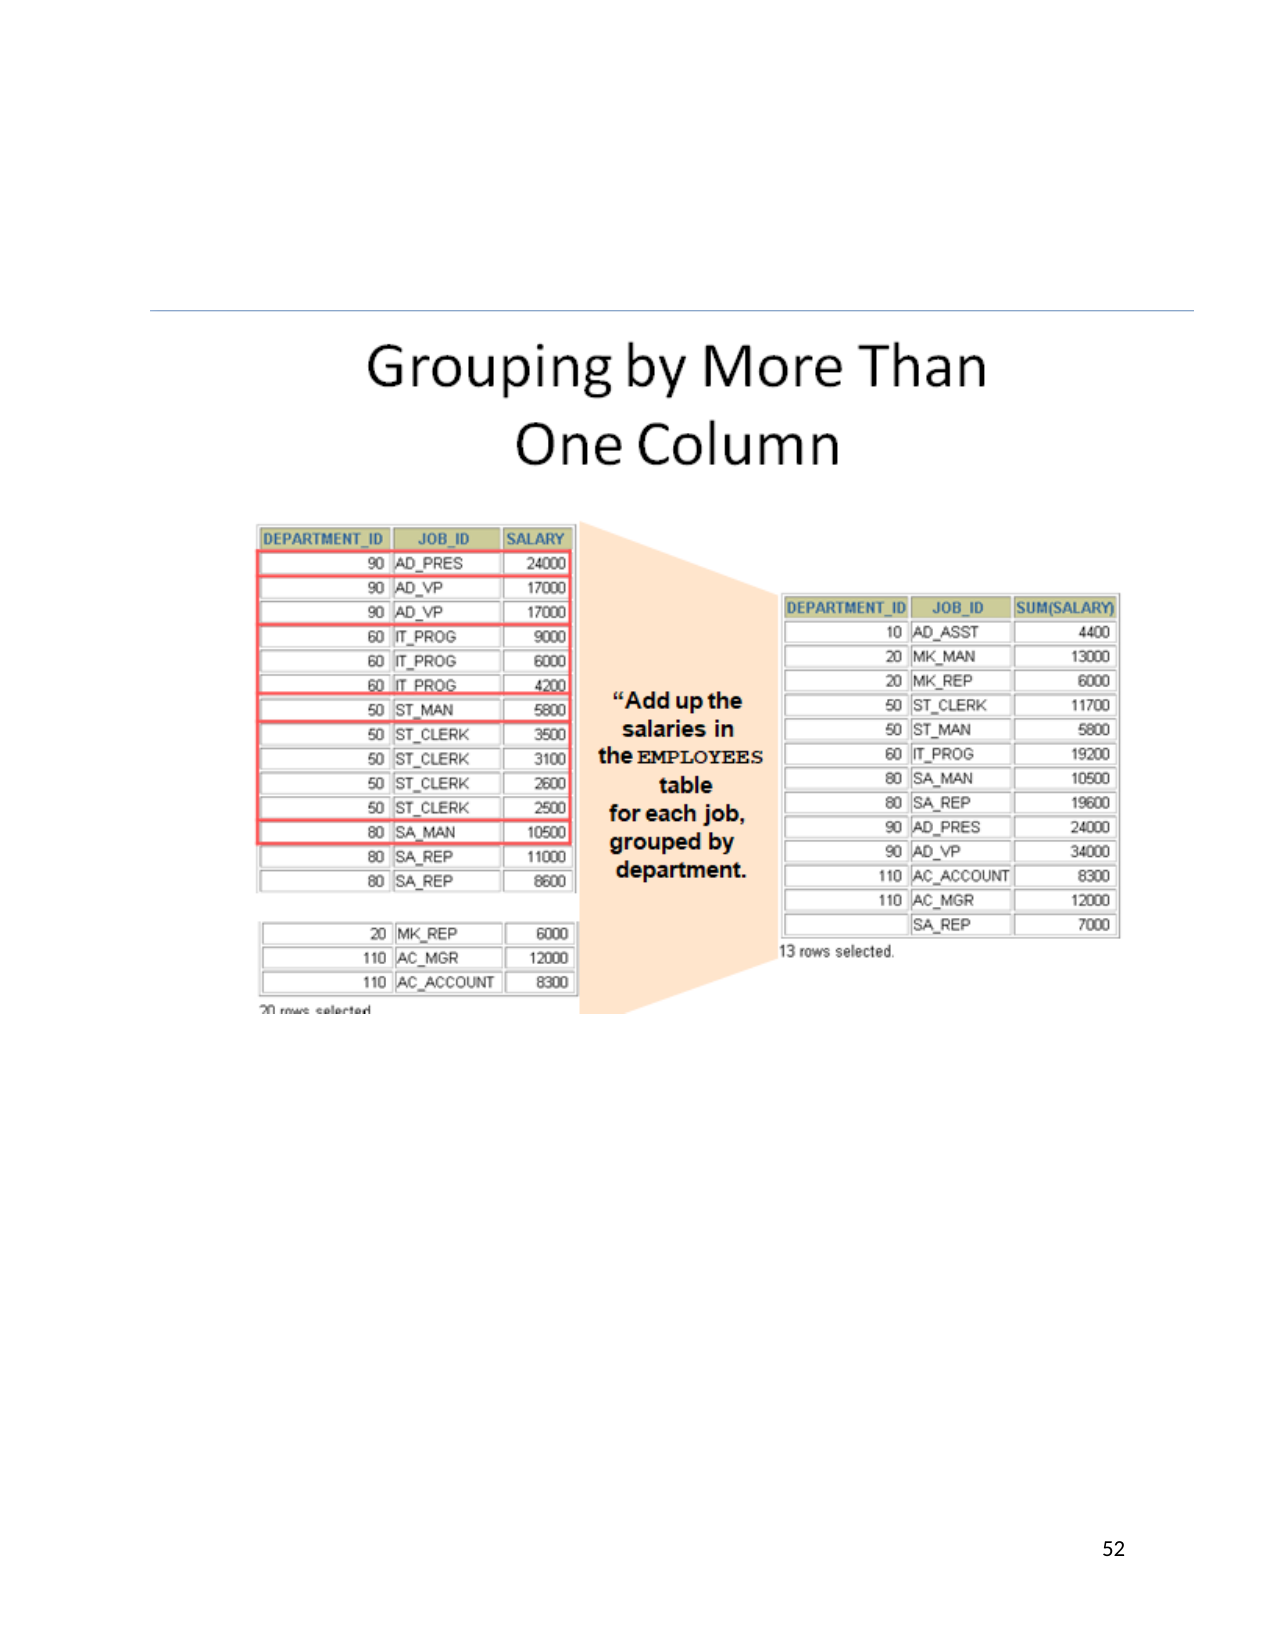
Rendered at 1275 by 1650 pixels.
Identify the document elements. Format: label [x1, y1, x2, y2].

picture [150, 310, 1194, 1014]
